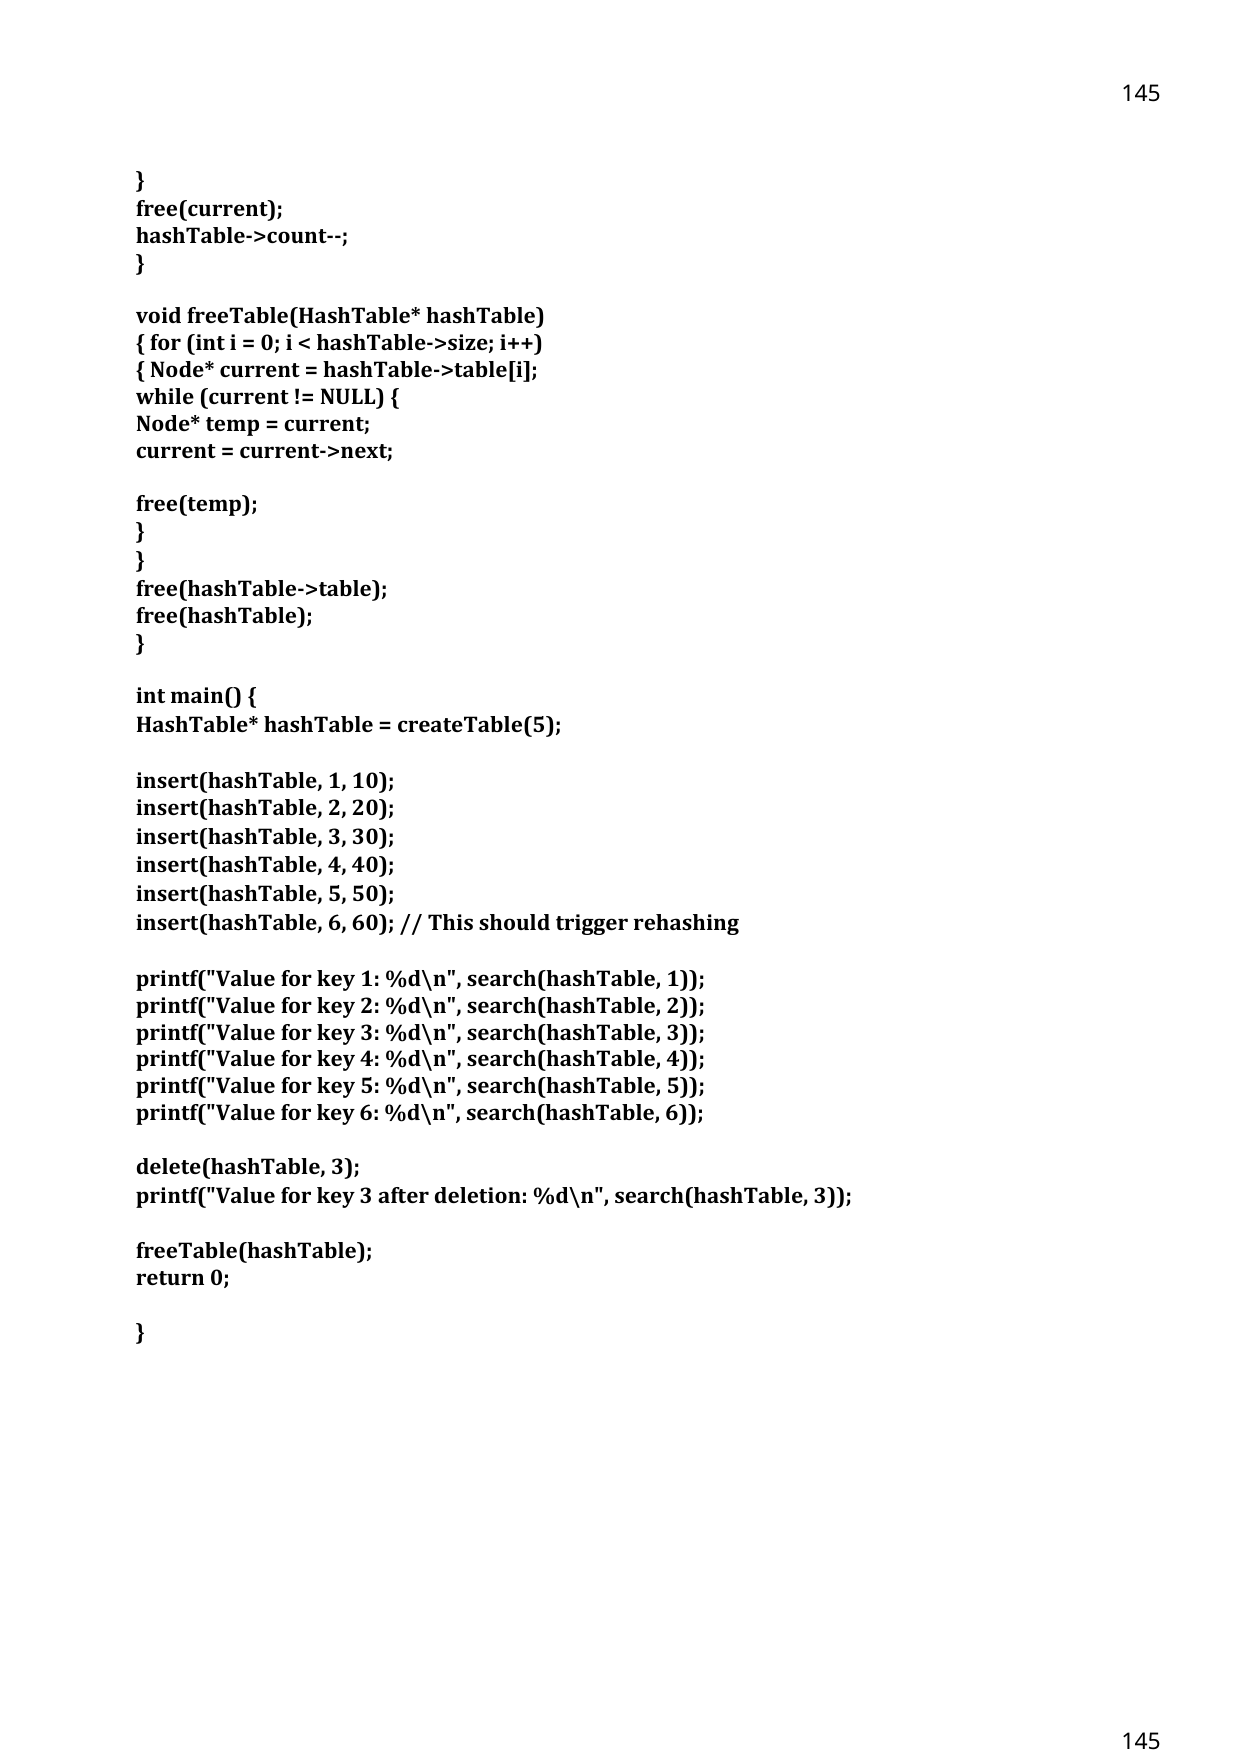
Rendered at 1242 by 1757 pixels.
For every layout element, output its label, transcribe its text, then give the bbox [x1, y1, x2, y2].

text delete(hashTable, 3); [136, 1153, 1160, 1179]
text } [136, 517, 1160, 544]
text insert(hashTable, 3, 30); [136, 822, 1160, 849]
text insert(hashTable, 6, 60); // This should trigger rehashing [136, 909, 1160, 936]
text printf("Value for key 1: %d\n", search(hashTable, 1)); printf("Value for key 2: %d\n", search(hashTable, 2)); printf("Value for key 3: %d\n", search(hashTable, 3)); printf("Value for key 4: %d\n", search(hashTable, 4)); printf("Value for key 5: %d\n", search(hashTable, 5)); printf("Value for key 6: %d\n", search(hashTable, 6)); [136, 964, 706, 1126]
text insert(hashTable, 1, 10); [136, 767, 1160, 793]
text free(current); hashTable->count--; [136, 194, 350, 248]
text free(temp); [136, 490, 1160, 517]
text } [136, 248, 1160, 275]
text void freeTable(HashTable* hashTable) { for (int i = 0; i < hashTable->size; i++) { Node* current = hashTable->table[i]; while (current != NULL) { [136, 302, 565, 409]
text insert(hashTable, 5, 50); [136, 880, 1160, 907]
text } [136, 628, 1160, 655]
text insert(hashTable, 4, 40); [136, 851, 1160, 878]
text insert(hashTable, 2, 20); [136, 793, 1160, 820]
text int main() { [136, 682, 1160, 709]
text printf("Value for key 3 after deletion: %d\n", search(hashTable, 3)); [136, 1181, 1160, 1208]
text } [136, 1318, 1160, 1344]
text } [136, 546, 1160, 573]
text freeTable(hashTable); return 0; [136, 1237, 412, 1291]
text } [136, 166, 1160, 192]
text free(hashTable->table); free(hashTable); [136, 574, 517, 628]
text Node* temp = current; current = current->next; [136, 409, 412, 463]
text HashTable* hashTable = createTable(5); [136, 711, 1160, 738]
